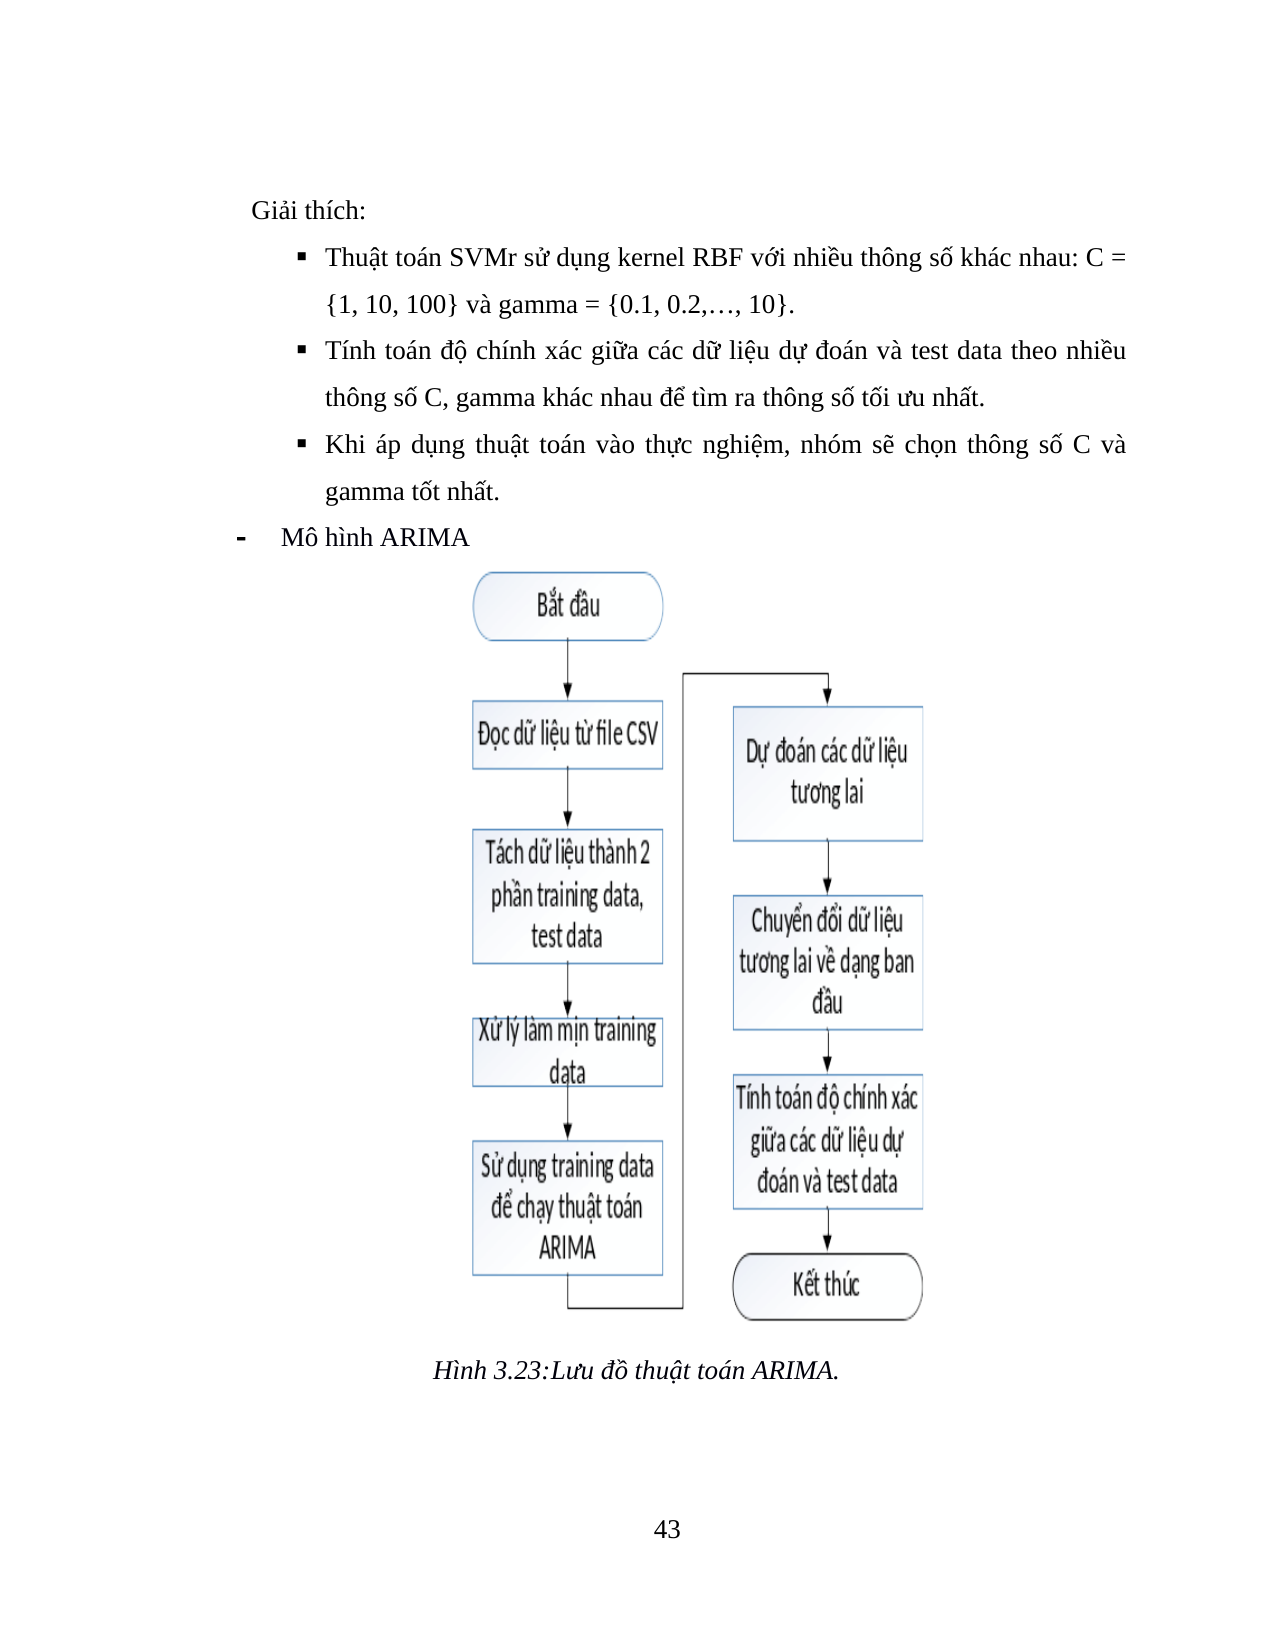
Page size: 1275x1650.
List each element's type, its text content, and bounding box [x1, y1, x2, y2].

list Khi áp dụng thuật toán vào thực nghiệm, nhóm sẽ chọn thông số C và gamma tốt nhất. [295, 428, 1127, 506]
list Tính toán độ chính xác giữa các dữ liệu dự đoán và test data theo nhiều thông số C, gamma khác nhau để tìm ra thông số tối ưu nhất. [295, 334, 1127, 412]
list Thuật toán SVMr sử dụng kernel RBF với nhiều thông số khác nhau: C = {1, 10, 100} và gamma = {0.1, 0.2,…, 10}. [295, 241, 1127, 319]
text Giải thích: [207, 194, 1127, 226]
list Mô hình ARIMA [236, 521, 1127, 553]
list Lưu đồ thuật toán ARIMA. [207, 1354, 1127, 1385]
